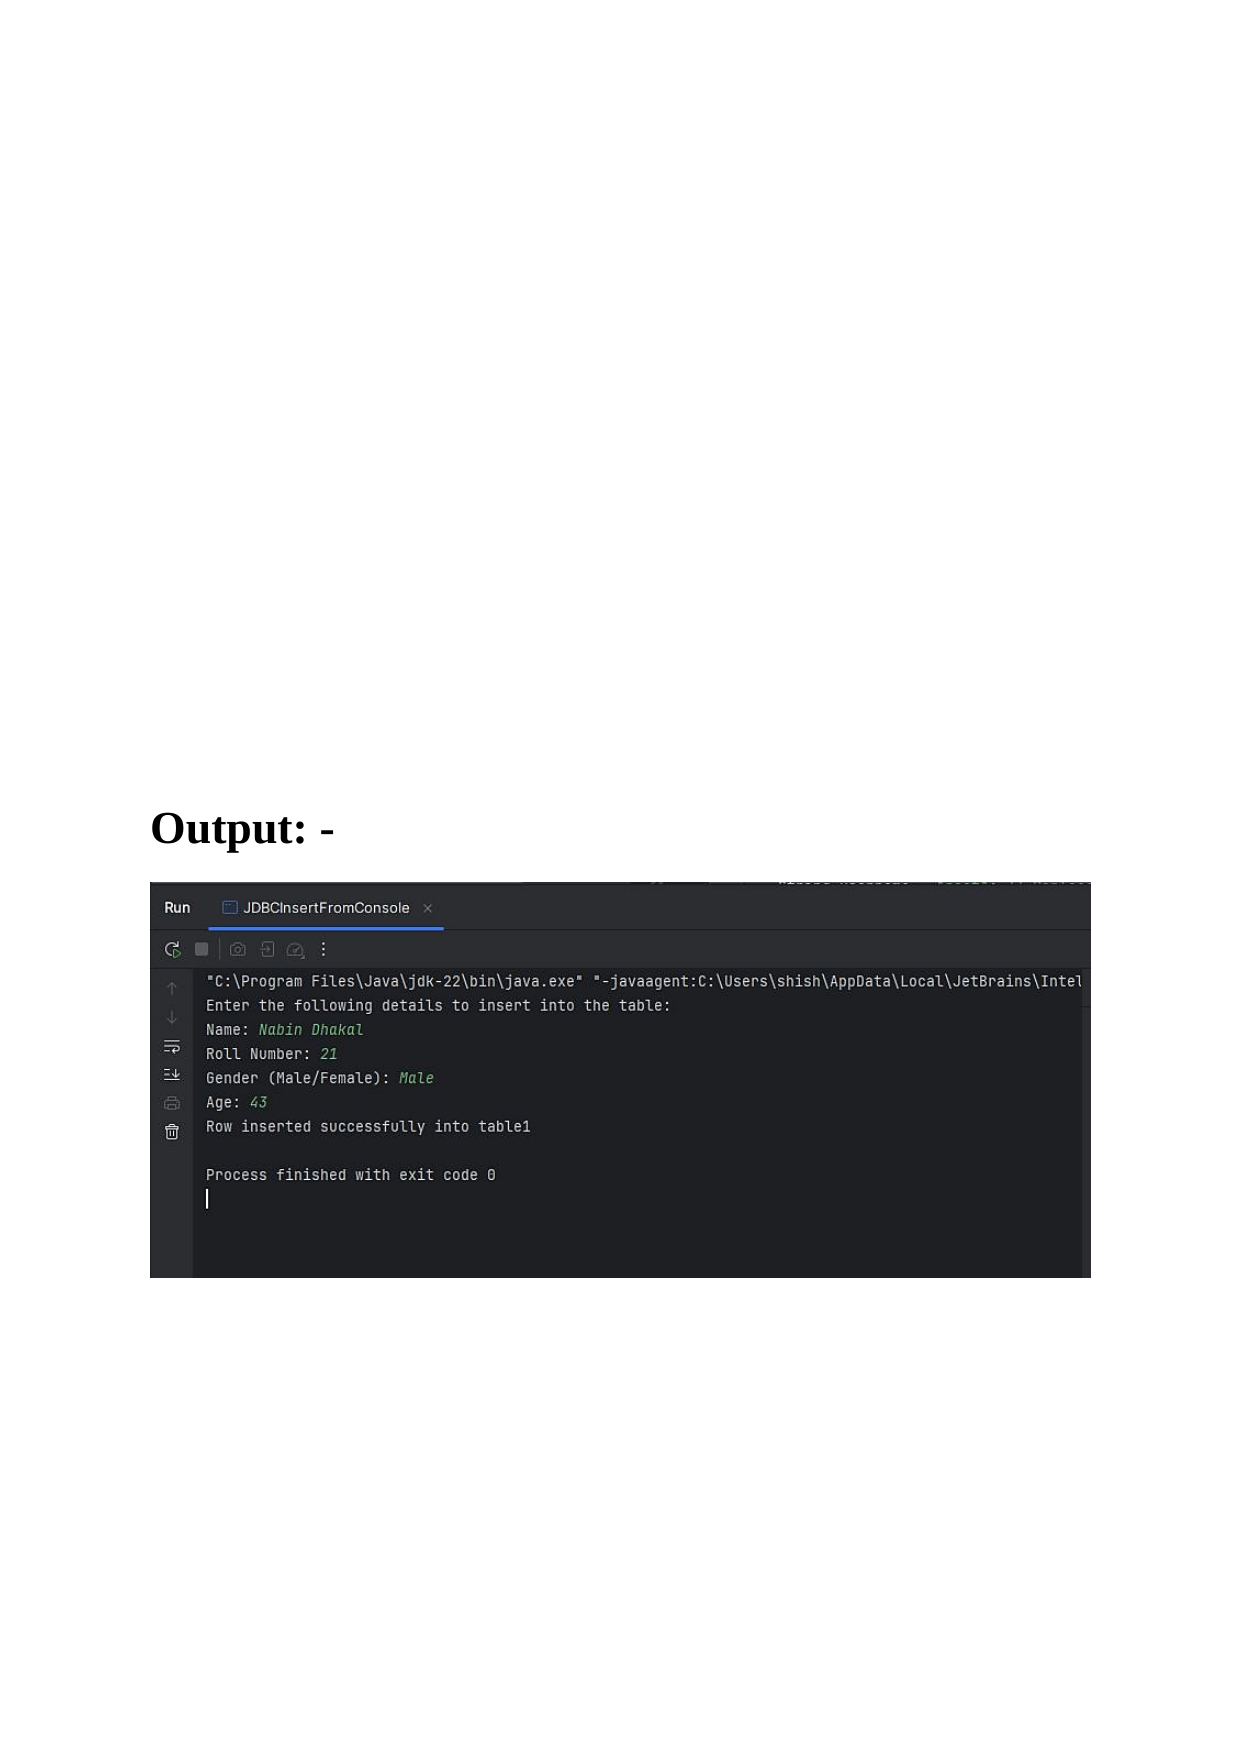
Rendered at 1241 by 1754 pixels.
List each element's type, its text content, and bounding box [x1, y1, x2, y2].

text Output: - [150, 801, 1090, 853]
picture [150, 882, 1091, 1278]
